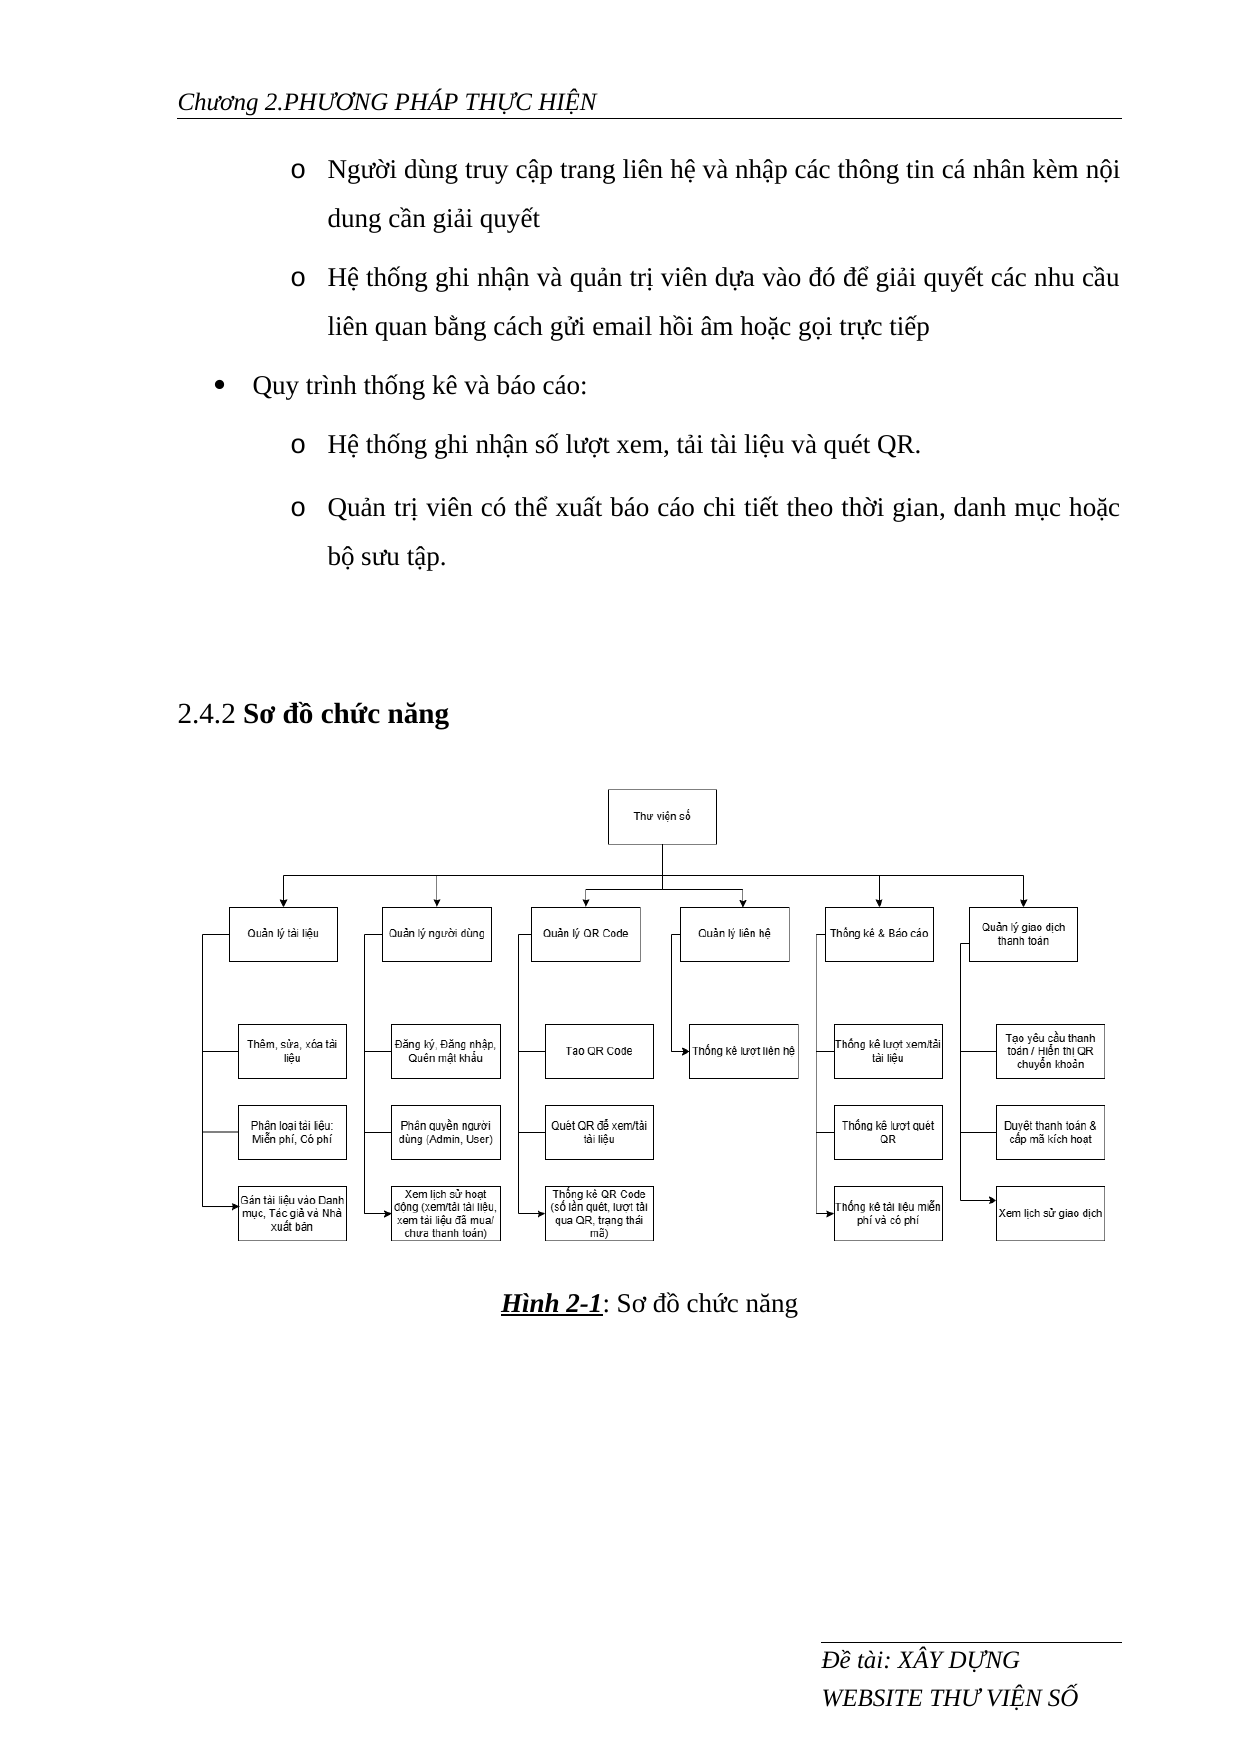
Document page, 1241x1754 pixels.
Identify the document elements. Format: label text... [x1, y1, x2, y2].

list Hệ thống ghi nhận và quản trị viên dựa vào đó để giải quyết các nhu cầu liên quan bằng cách gửi email hồi âm hoặc gọi trực tiếp [290, 261, 1122, 341]
list Người dùng truy cập trang liên hệ và nhập các thông tin cá nhân kèm nội dung cần giải quyết [290, 153, 1122, 233]
list Hệ thống ghi nhận số lượt xem, tải tài liệu và quét QR. [290, 428, 1122, 462]
list Quản trị viên có thể xuất báo cáo chi tiết theo thời gian, danh mục hoặc bộ sưu tập. [290, 491, 1122, 571]
picture [177, 771, 1123, 1259]
text Hình 2-1: Sơ đồ chức năng [177, 1287, 1122, 1318]
subtitle Sơ đồ chức năng [177, 696, 1122, 729]
list Quy trình thống kê và báo cáo: [215, 369, 1122, 400]
